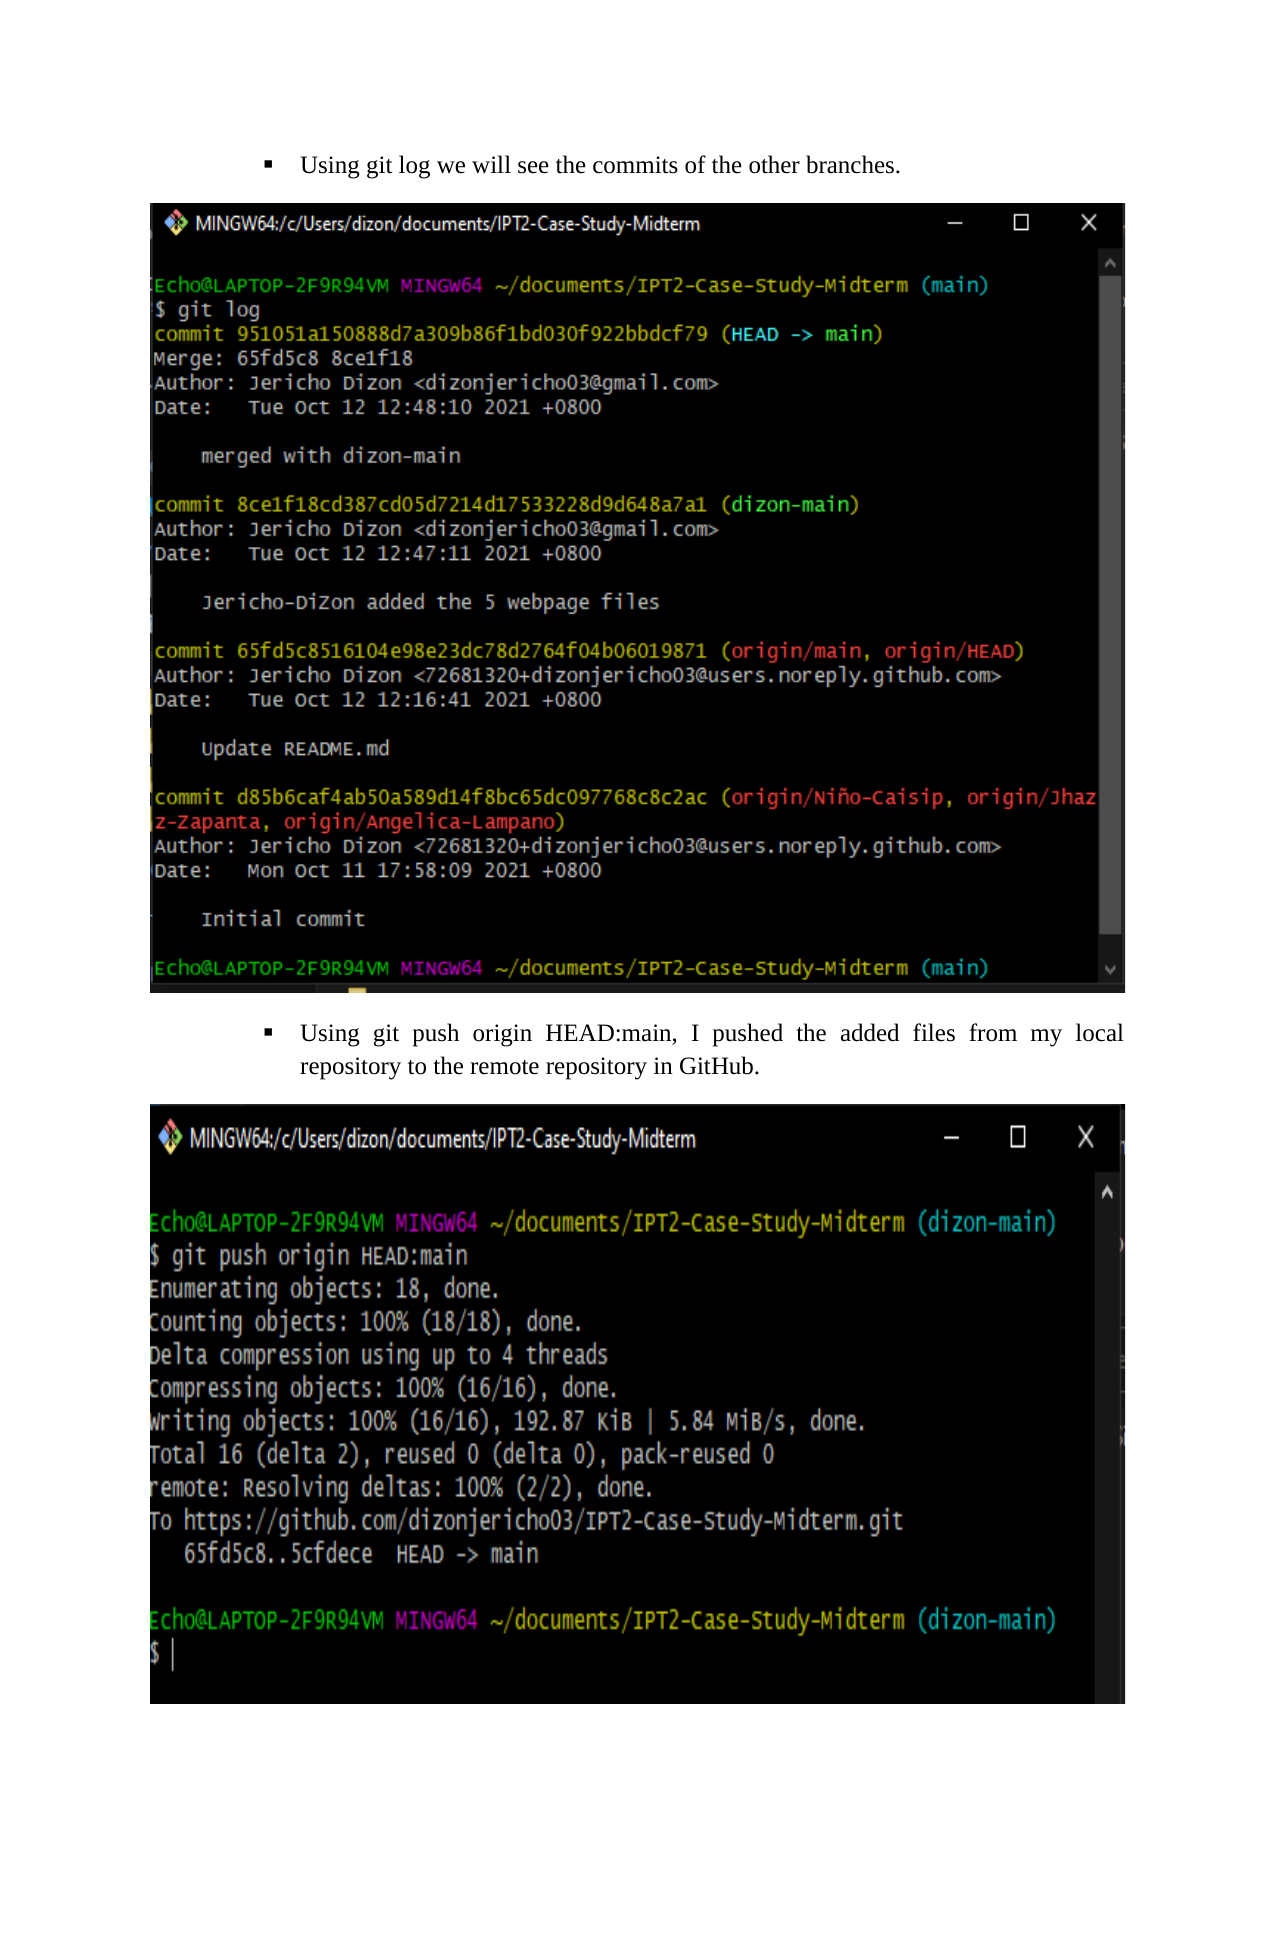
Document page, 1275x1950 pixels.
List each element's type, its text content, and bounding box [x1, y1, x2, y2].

picture [150, 203, 1125, 993]
list Using git log we will see the commits of the other branches. [262, 150, 1125, 179]
list Using git push origin HEAD:main, I pushed the added files from my local repository to the remote repository in GitHub. [262, 1018, 1125, 1080]
picture [150, 1104, 1125, 1704]
